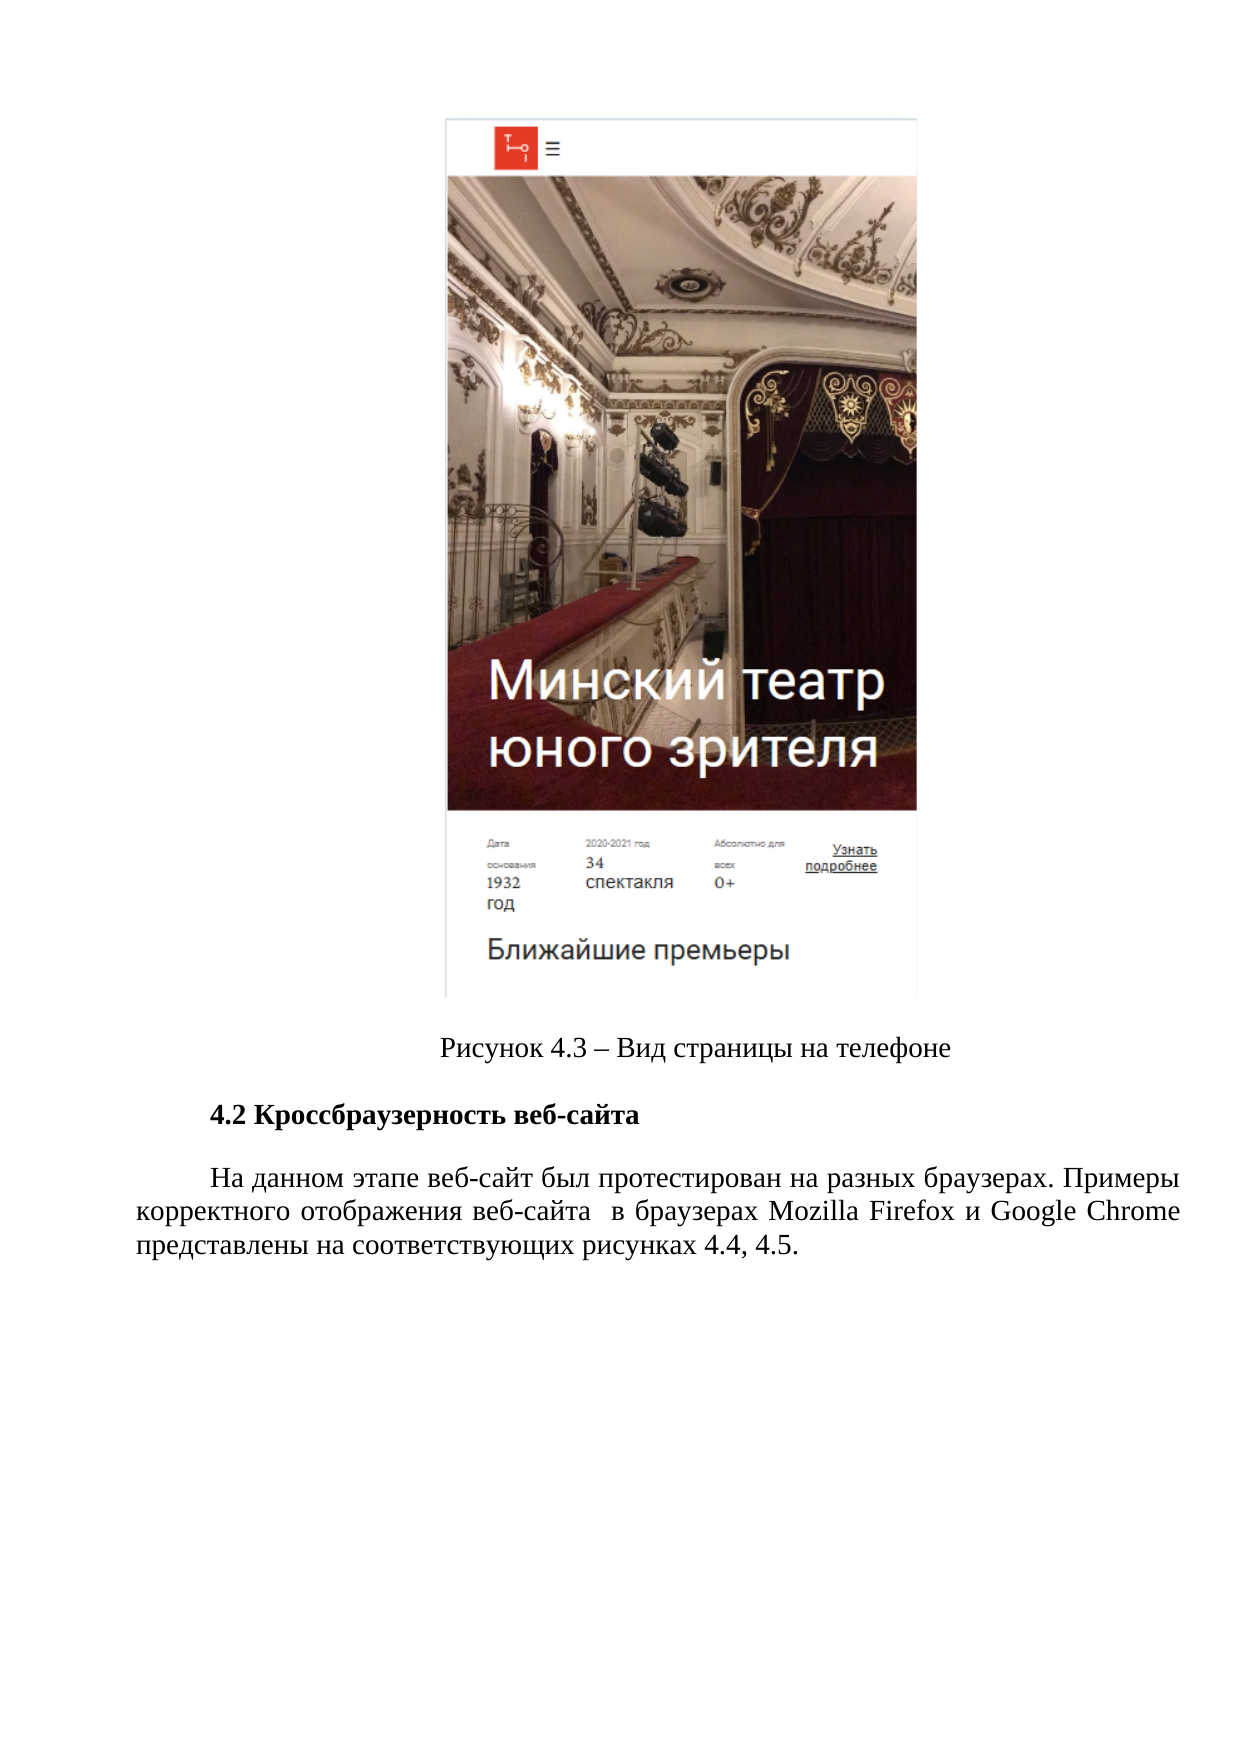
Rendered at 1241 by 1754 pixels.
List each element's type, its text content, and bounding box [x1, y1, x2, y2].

text На данном этапе веб-сайт был протестирован на разных браузерах. Примеры корректного отображения веб-сайта в браузерах Mozilla Firefox и Google Chrome представлены на соответствующих рисунках 4.4, 4.5. [136, 1160, 1181, 1260]
text 4.2 Кроссбраузерность веб-сайта [136, 1097, 1181, 1131]
text Рисунок 4.3 – Вид страницы на телефоне [136, 1030, 1181, 1064]
picture [444, 118, 918, 997]
